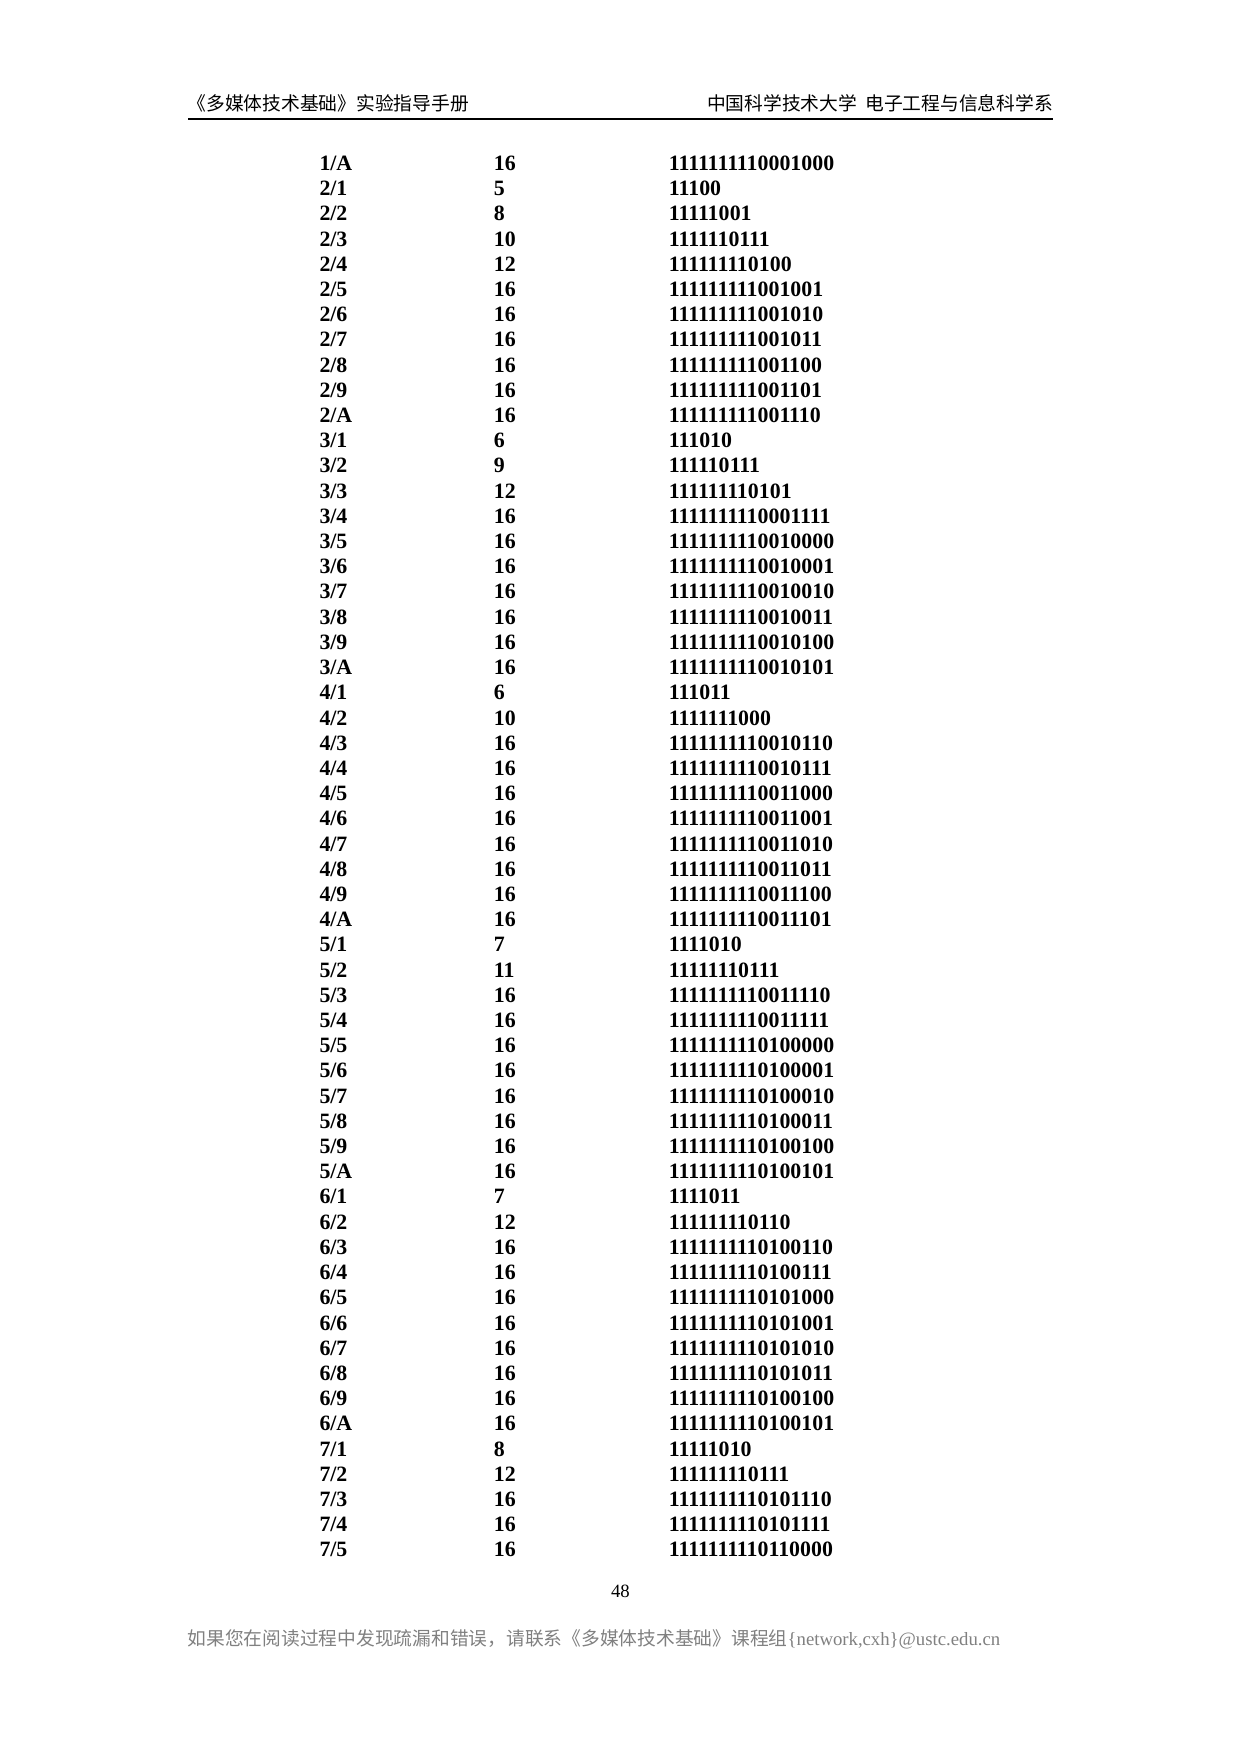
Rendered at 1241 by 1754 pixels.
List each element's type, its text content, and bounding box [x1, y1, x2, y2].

text 1/A 16 1111111110001000 [187, 150, 1053, 175]
text 5/2 11 11111110111 [187, 957, 1053, 982]
text 2/9 16 111111111001101 [187, 377, 1053, 402]
text 4/2 10 1111111000 [187, 704, 1053, 730]
text 4/6 16 1111111110011001 [187, 805, 1053, 831]
text 6/9 16 1111111110100100 [187, 1385, 1053, 1410]
text 2/8 16 111111111001100 [187, 352, 1053, 377]
text 3/6 16 1111111110010001 [187, 553, 1053, 578]
text 5/4 16 1111111110011111 [187, 1007, 1053, 1032]
text 7/5 16 1111111110110000 [187, 1536, 1053, 1562]
text 6/1 7 1111011 [187, 1183, 1053, 1209]
text 4/1 6 111011 [187, 679, 1053, 704]
text 6/7 16 1111111110101010 [187, 1335, 1053, 1360]
text 5/1 7 1111010 [187, 931, 1053, 957]
text 2/6 16 111111111001010 [187, 301, 1053, 326]
text 5/5 16 1111111110100000 [187, 1032, 1053, 1057]
text 7/4 16 1111111110101111 [187, 1511, 1053, 1536]
text 3/9 16 1111111110010100 [187, 629, 1053, 654]
text 2/2 8 11111001 [187, 200, 1053, 226]
text 3/4 16 1111111110001111 [187, 503, 1053, 528]
text 6/A 16 1111111110100101 [187, 1410, 1053, 1436]
text 4/A 16 1111111110011101 [187, 906, 1053, 931]
text 2/3 10 1111110111 [187, 226, 1053, 251]
text 2/7 16 111111111001011 [187, 326, 1053, 352]
text 5/A 16 1111111110100101 [187, 1158, 1053, 1183]
text 6/8 16 1111111110101011 [187, 1360, 1053, 1385]
text 3/5 16 1111111110010000 [187, 528, 1053, 553]
text 4/9 16 1111111110011100 [187, 881, 1053, 906]
text 2/1 5 11100 [187, 175, 1053, 200]
text 5/3 16 1111111110011110 [187, 982, 1053, 1007]
text 2/A 16 111111111001110 [187, 402, 1053, 427]
text 6/4 16 1111111110100111 [187, 1259, 1053, 1284]
text 7/2 12 111111110111 [187, 1461, 1053, 1486]
text 7/3 16 1111111110101110 [187, 1486, 1053, 1511]
text 6/2 12 111111110110 [187, 1209, 1053, 1234]
text 5/8 16 1111111110100011 [187, 1108, 1053, 1133]
text 3/8 16 1111111110010011 [187, 604, 1053, 629]
text 3/A 16 1111111110010101 [187, 654, 1053, 679]
text 3/3 12 111111110101 [187, 478, 1053, 503]
text 6/6 16 1111111110101001 [187, 1309, 1053, 1335]
text 3/7 16 1111111110010010 [187, 578, 1053, 604]
text 5/6 16 1111111110100001 [187, 1057, 1053, 1083]
text 5/9 16 1111111110100100 [187, 1133, 1053, 1158]
text 5/7 16 1111111110100010 [187, 1083, 1053, 1108]
text 3/2 9 111110111 [187, 452, 1053, 478]
text 4/5 16 1111111110011000 [187, 780, 1053, 805]
text 4/3 16 1111111110010110 [187, 730, 1053, 755]
text 7/1 8 11111010 [187, 1436, 1053, 1461]
text 6/3 16 1111111110100110 [187, 1234, 1053, 1259]
text 4/7 16 1111111110011010 [187, 831, 1053, 856]
text 6/5 16 1111111110101000 [187, 1284, 1053, 1309]
text 4/4 16 1111111110010111 [187, 755, 1053, 780]
text 3/1 6 111010 [187, 427, 1053, 452]
text 4/8 16 1111111110011011 [187, 856, 1053, 881]
text 2/4 12 111111110100 [187, 251, 1053, 276]
text 2/5 16 111111111001001 [187, 276, 1053, 301]
